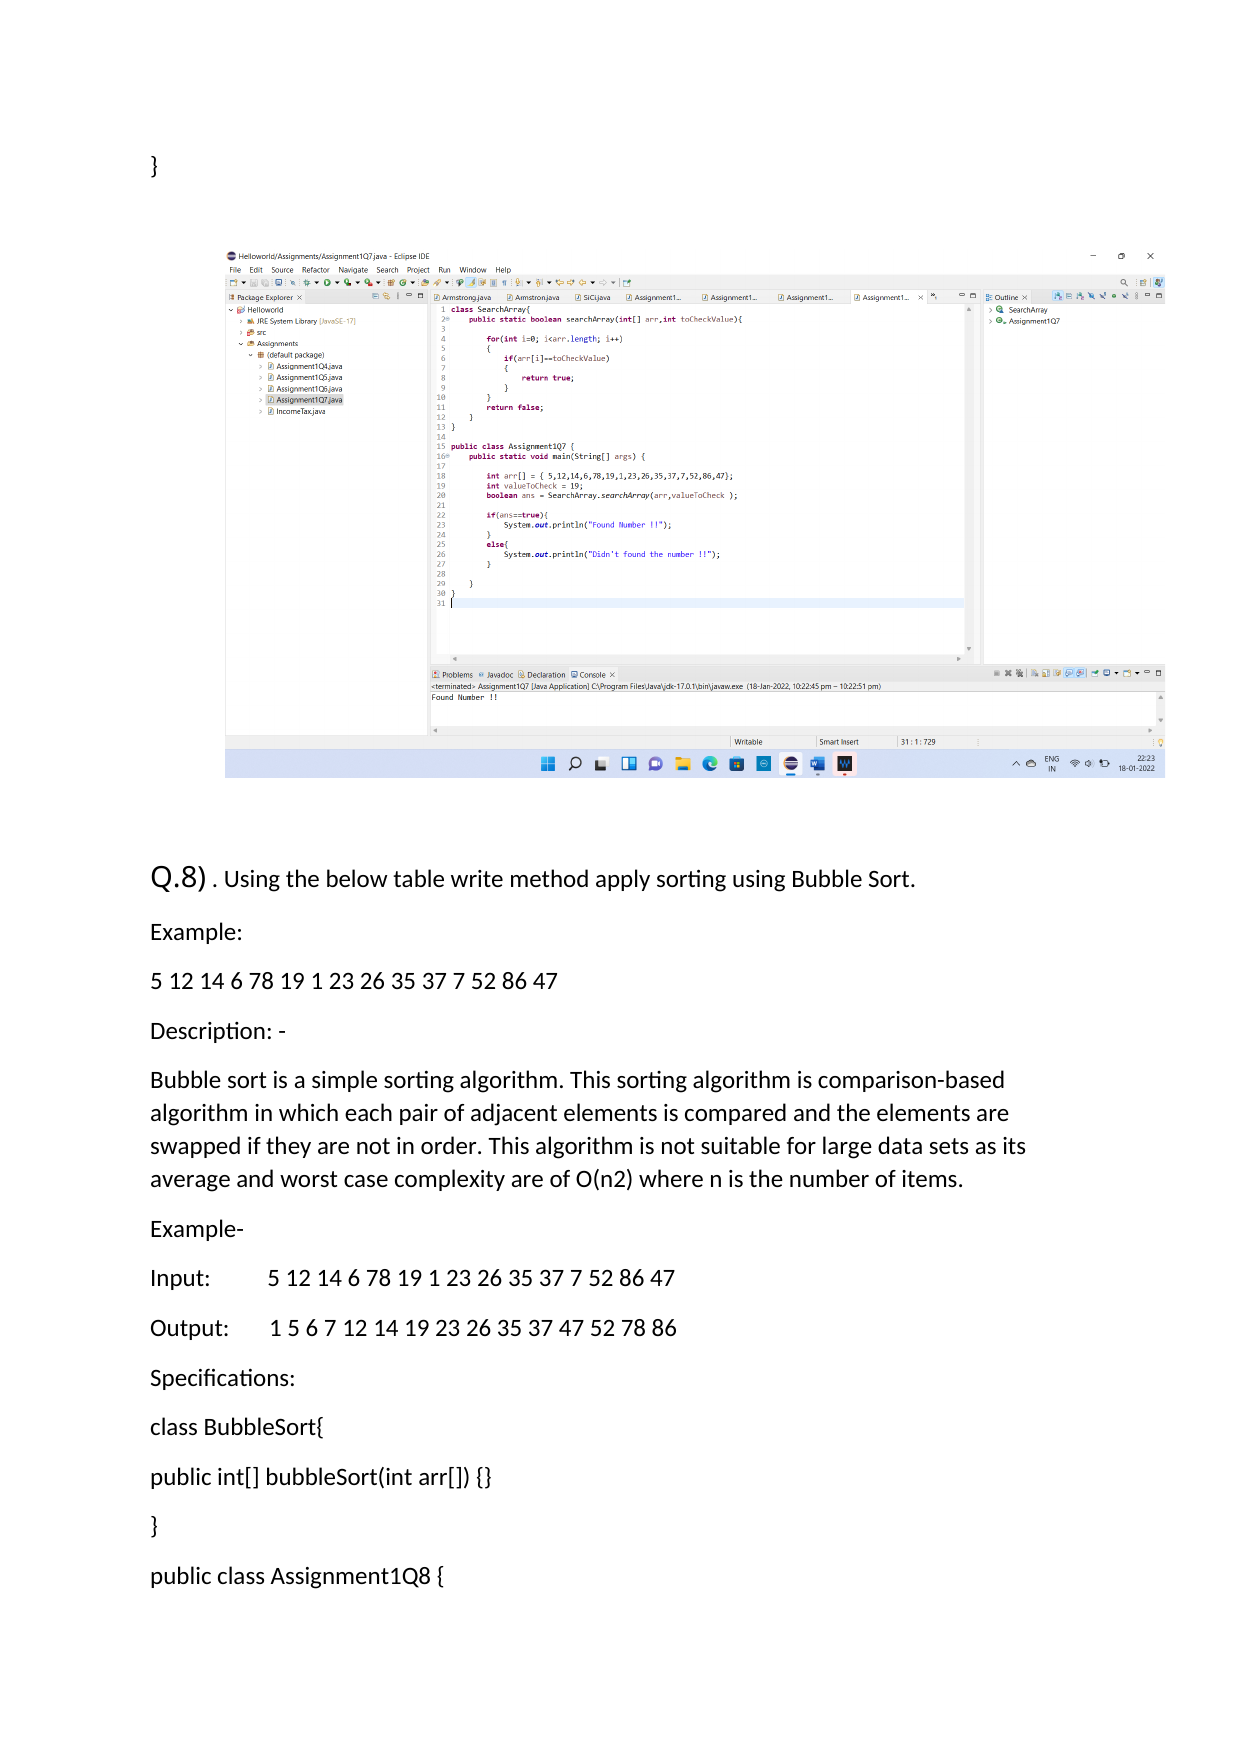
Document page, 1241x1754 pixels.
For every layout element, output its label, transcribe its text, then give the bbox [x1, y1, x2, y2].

text Example- [150, 1213, 1090, 1243]
text Output: 1 5 6 7 12 14 19 23 26 35 37 47 52 78 86 [150, 1312, 1090, 1343]
text Input: 5 12 14 6 78 19 1 23 26 35 37 7 52 86 47 [150, 1262, 1090, 1293]
text class BubbleSort{ [150, 1411, 1090, 1442]
text Q.8) . Using the below table write method apply sorting using Bubble Sort. [150, 856, 1090, 896]
text Description: - [150, 1015, 1090, 1046]
text 5 12 14 6 78 19 1 23 26 35 37 7 52 86 47 [150, 965, 1090, 996]
text Bubble sort is a simple sorting algorithm. This sorting algorithm is comparison-based algorithm in which each pair of adjacent elements is compared and the elements are swapped if they are not in order. This algorithm is not suitable for large data sets as its average and worst case complexity are of Ο(n2) where n is the number of items. [150, 1064, 1090, 1194]
text public class Assignment1Q8 { [150, 1560, 1090, 1591]
text } [150, 1510, 1090, 1541]
text Example: [150, 916, 1090, 946]
text public int[] bubbleSort(int arr[]) {} [150, 1461, 1090, 1491]
picture [225, 249, 1166, 778]
text Specifications: [150, 1362, 1090, 1392]
text } [150, 150, 1090, 181]
